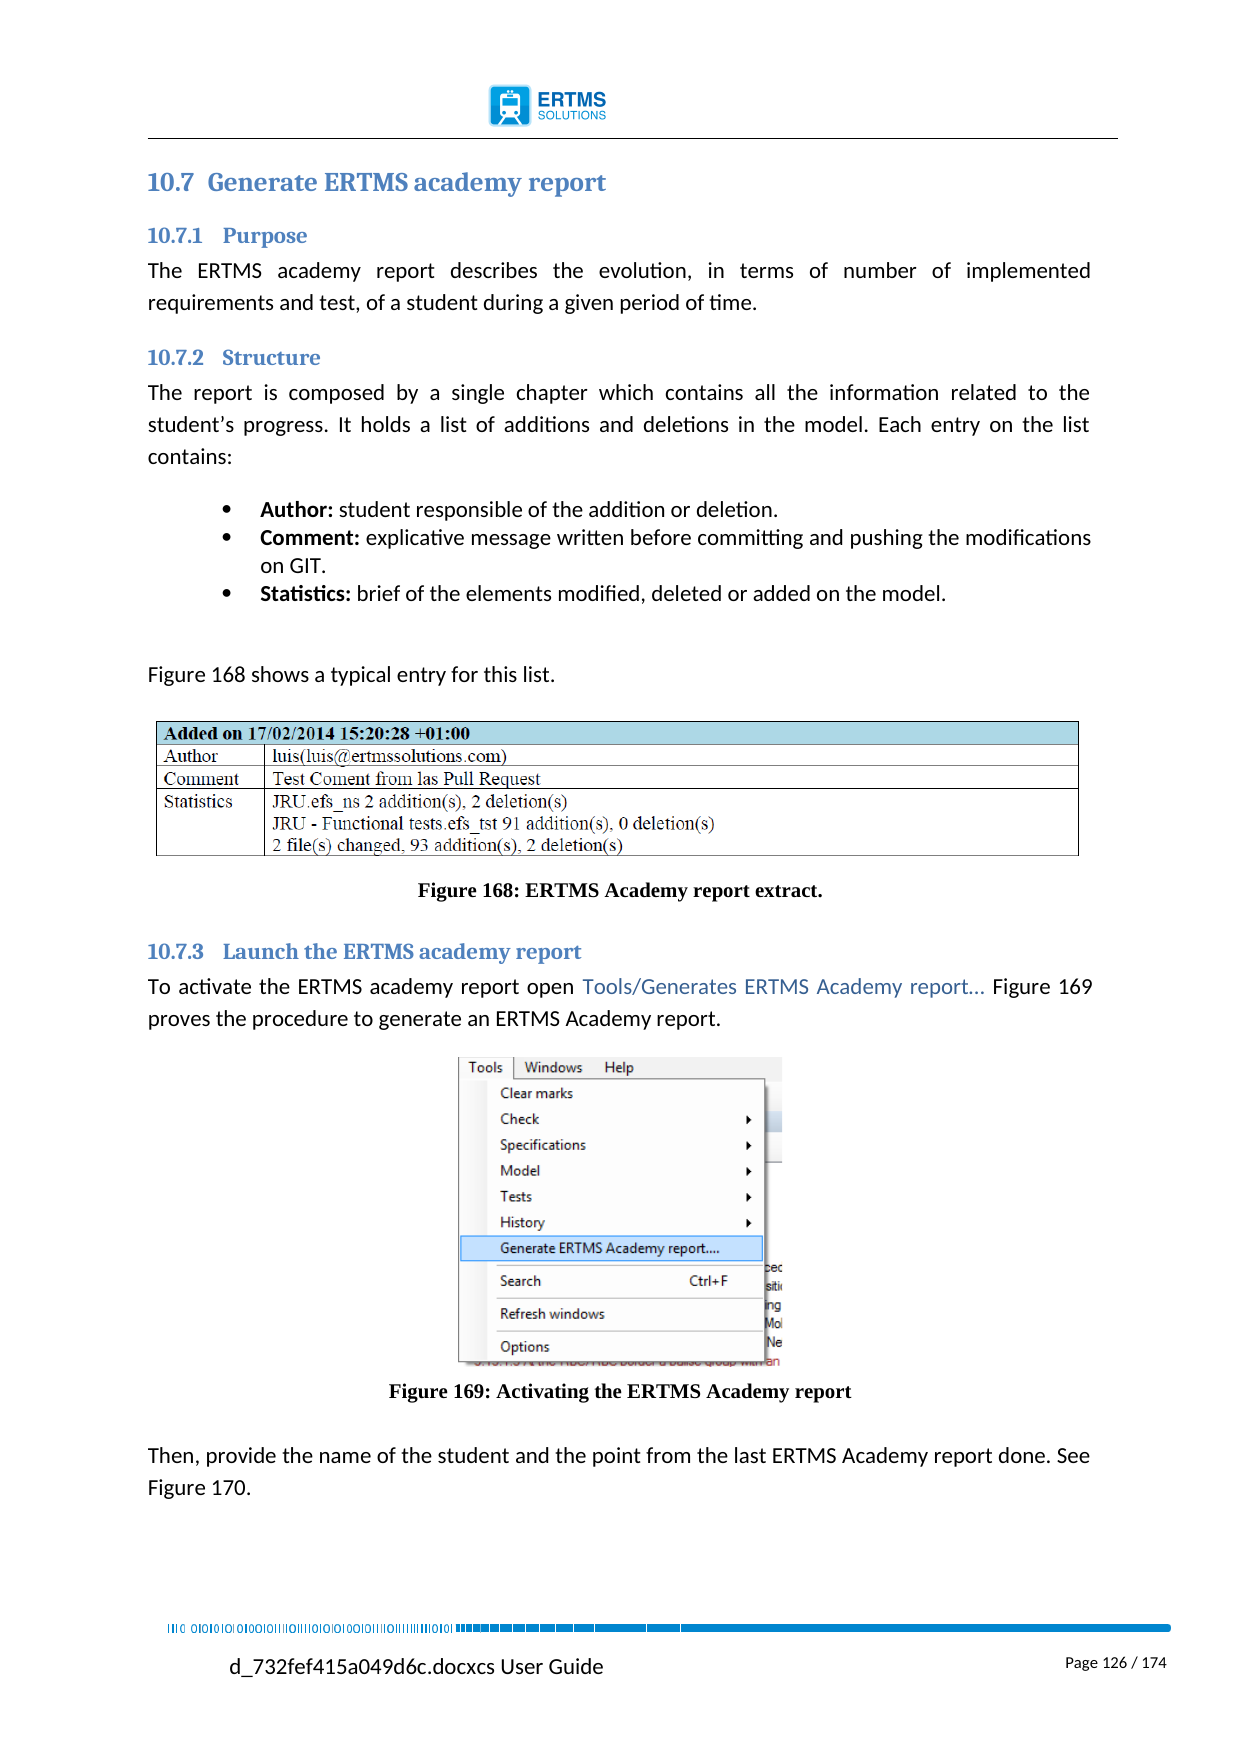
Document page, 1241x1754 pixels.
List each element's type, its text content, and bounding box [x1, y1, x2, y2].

list Comment: explicative message written before committing and pushing the modifications on GIT. [223, 523, 1093, 579]
subtitle Generate ERTMS academy report [148, 167, 1093, 198]
text Figure 169: Activating the ERTMS Academy report [148, 1379, 1093, 1403]
text Then, provide the name of the student and the point from the last ERTMS Academy report done. See Figure 170. [148, 1441, 1093, 1501]
text Figure 168: ERTMS Academy report extract. [148, 878, 1093, 902]
text Figure 168 shows a typical entry for this list. [148, 660, 1093, 688]
picture [167, 1624, 1171, 1633]
picture [147, 713, 1093, 866]
list Statistics: brief of the elements modified, deleted or added on the model. [223, 579, 1093, 607]
subtitle Structure [148, 345, 1093, 372]
list Author: student responsible of the addition or deletion. [223, 495, 1093, 523]
picture [458, 1057, 783, 1367]
text To activate the ERTMS academy report open Tools/Generates ERTMS Academy report… Figure 169 proves the procedure to generate an ERTMS Academy report. [148, 972, 1093, 1032]
subtitle Purpose [148, 223, 1093, 249]
subtitle Launch the ERTMS academy report [148, 939, 1093, 966]
picture [477, 73, 617, 138]
text The ERTMS academy report describes the evolution, in terms of number of implemented requirements and test, of a student during a given period of time. [148, 256, 1093, 316]
text The report is composed by a single chapter which contains all the information related to the student’s progress. It holds a list of additions and deletions in the model. Each entry on the list contains: [148, 378, 1093, 470]
